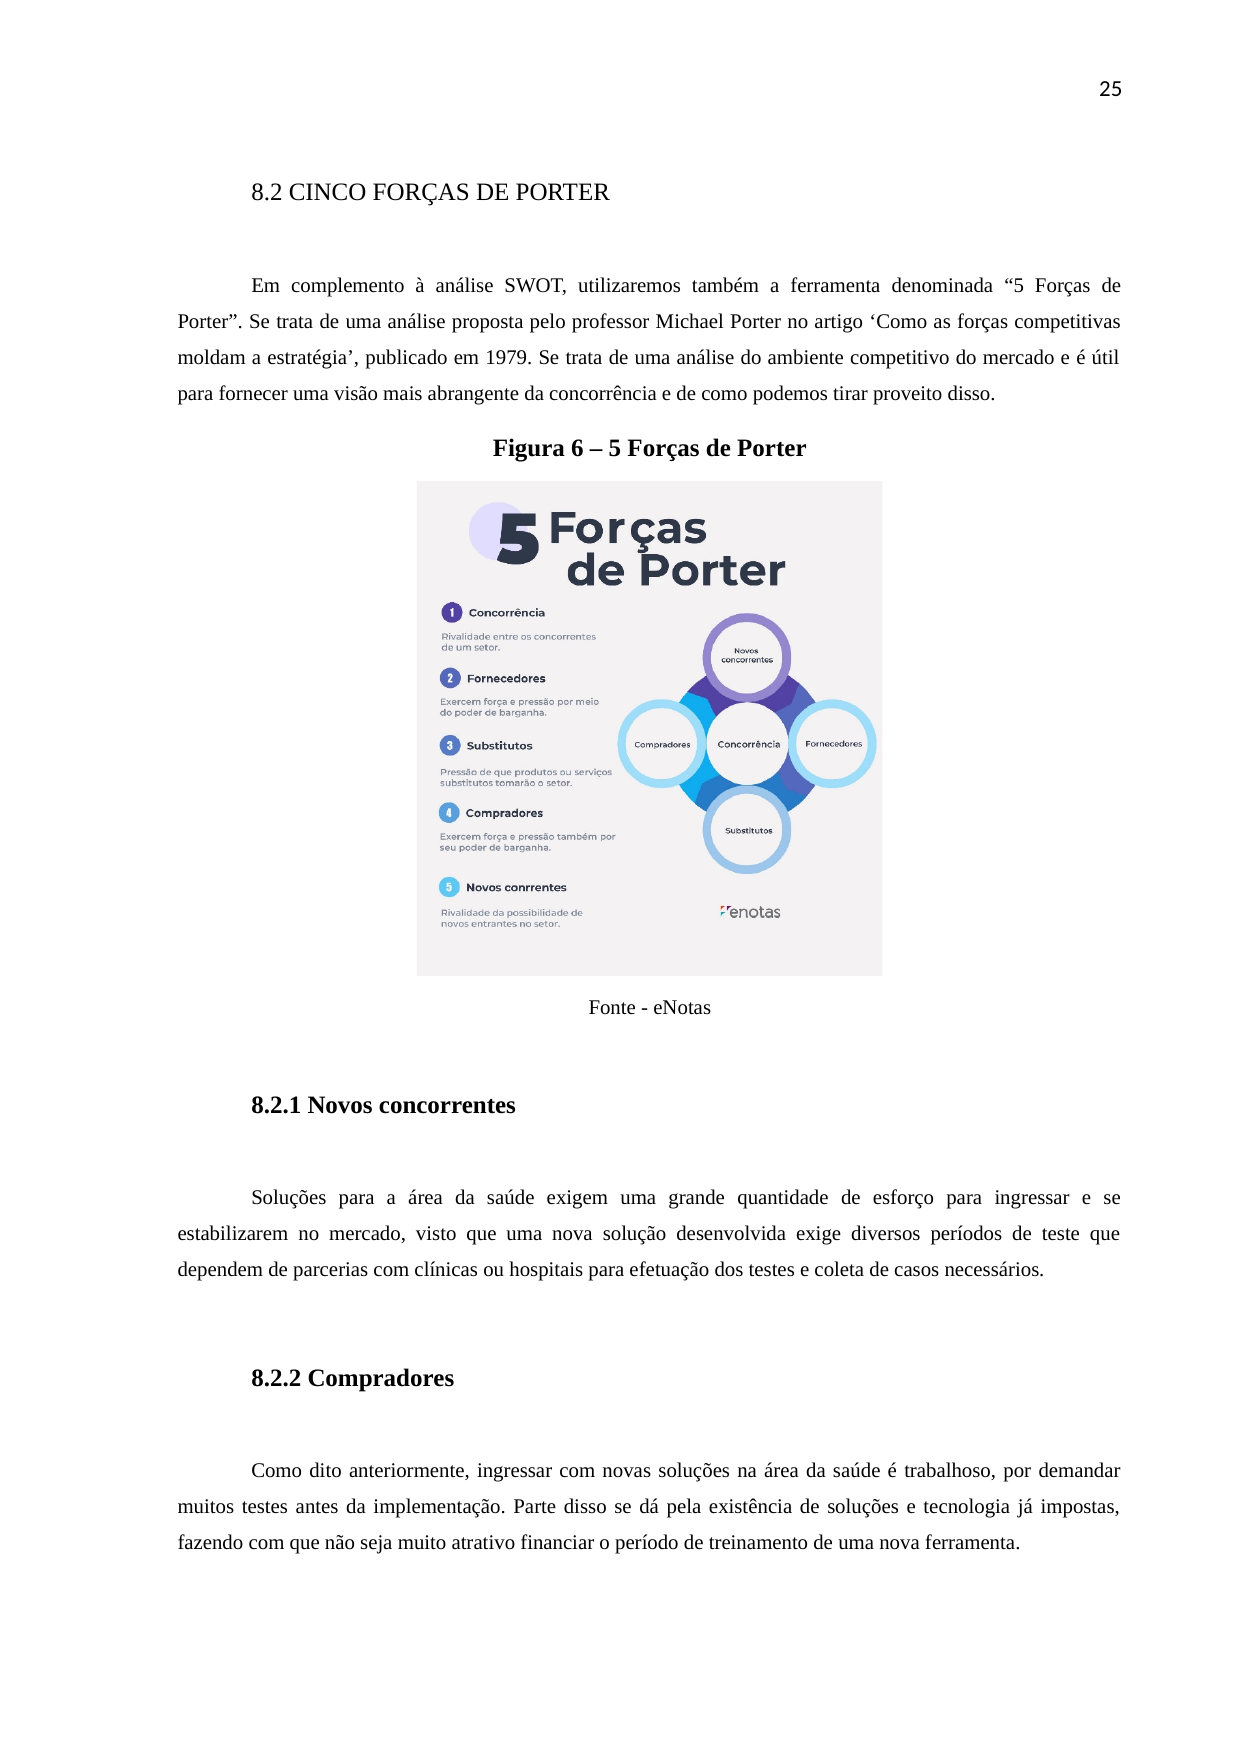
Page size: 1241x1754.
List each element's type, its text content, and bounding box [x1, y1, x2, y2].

text 8.2 CINCO FORÇAS DE PORTER [177, 177, 1122, 206]
text Em complemento à análise SWOT, utilizaremos também a ferramenta denominada “5 Forças de Porter”. Se trata de uma análise proposta pelo professor Michael Porter no artigo ‘Como as forças competitivas moldam a estratégia’, publicado em 1979. Se trata de uma análise do ambiente competitivo do mercado e é útil para fornecer uma visão mais abrangente da concorrência e de como podemos tirar proveito disso. [177, 273, 1122, 405]
text 8.2.2 Compradores [177, 1363, 1122, 1392]
text 8.2.1 Novos concorrentes [177, 1090, 1122, 1119]
picture [416, 481, 883, 976]
text Como dito anteriormente, ingressar com novas soluções na área da saúde é trabalhoso, por demandar muitos testes antes da implementação. Parte disso se dá pela existência de soluções e tecnologia já impostas, fazendo com que não seja muito atrativo financiar o período de treinamento de uma nova ferramenta. [177, 1458, 1122, 1554]
text Figura 6 – 5 Forças de Porter [177, 433, 1122, 462]
text Soluções para a área da saúde exigem uma grande quantidade de esforço para ingressar e se estabilizarem no mercado, visto que uma nova solução desenvolvida exige diversos períodos de teste que dependem de parcerias com clínicas ou hospitais para efetuação dos testes e coleta de casos necessários. [177, 1185, 1122, 1281]
text Fonte - eNotas [177, 994, 1122, 1019]
